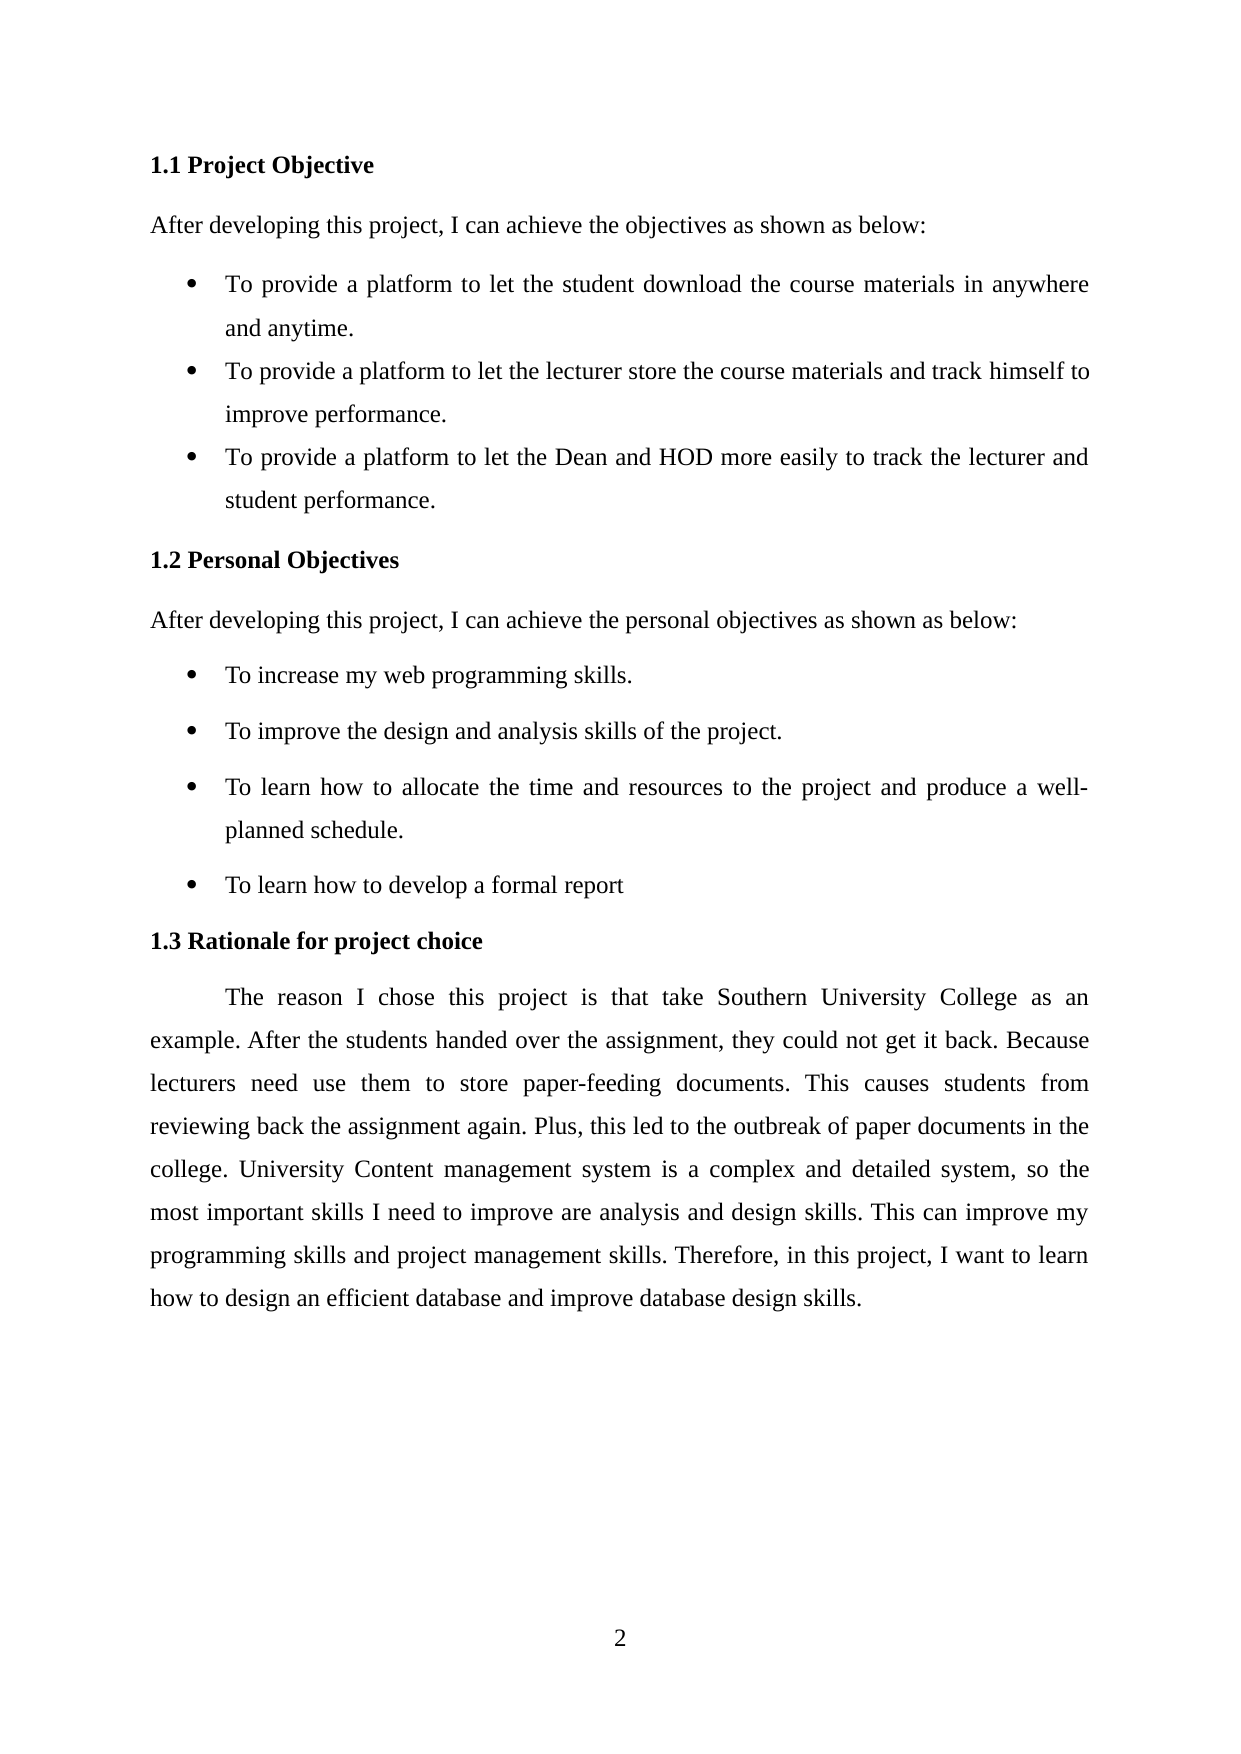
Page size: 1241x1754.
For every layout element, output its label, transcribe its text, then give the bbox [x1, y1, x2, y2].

list To provide a platform to let the student download the course materials in anywhere and anytime. [187, 269, 1090, 341]
text The reason I chose this project is that take Southern University College as an example. After the students handed over the assignment, they could not get it back. Because lecturers need use them to store paper-feeding documents. This causes students from reviewing back the assignment again. Plus, this led to the outbreak of paper documents in the college. University Content management system is a complex and detailed system, so the most important skills I need to improve are analysis and design skills. This can improve my programming skills and project management skills. Therefore, in this project, I want to learn how to design an efficient database and improve database design skills. [150, 982, 1090, 1312]
list To learn how to allocate the time and resources to the project and produce a well-planned schedule. [187, 772, 1090, 843]
text After developing this project, I can achieve the personal objectives as shown as below: [150, 605, 1090, 633]
text 1.1 Project Objective [150, 150, 1090, 179]
text After developing this project, I can achieve the objectives as shown as below: [150, 210, 1090, 238]
list To increase my web programming skills. [187, 660, 1090, 689]
text 1.3 Rationale for project choice [150, 926, 1090, 955]
list To learn how to develop a formal report [187, 870, 1090, 899]
list To provide a platform to let the Dean and HOD more easily to track the lecturer and student performance. [187, 442, 1090, 514]
list To improve the design and analysis skills of the project. [187, 716, 1090, 745]
list To provide a platform to let the lecturer store the course materials and track himself to improve performance. [187, 356, 1090, 428]
text 1.2 Personal Objectives [150, 545, 1090, 574]
